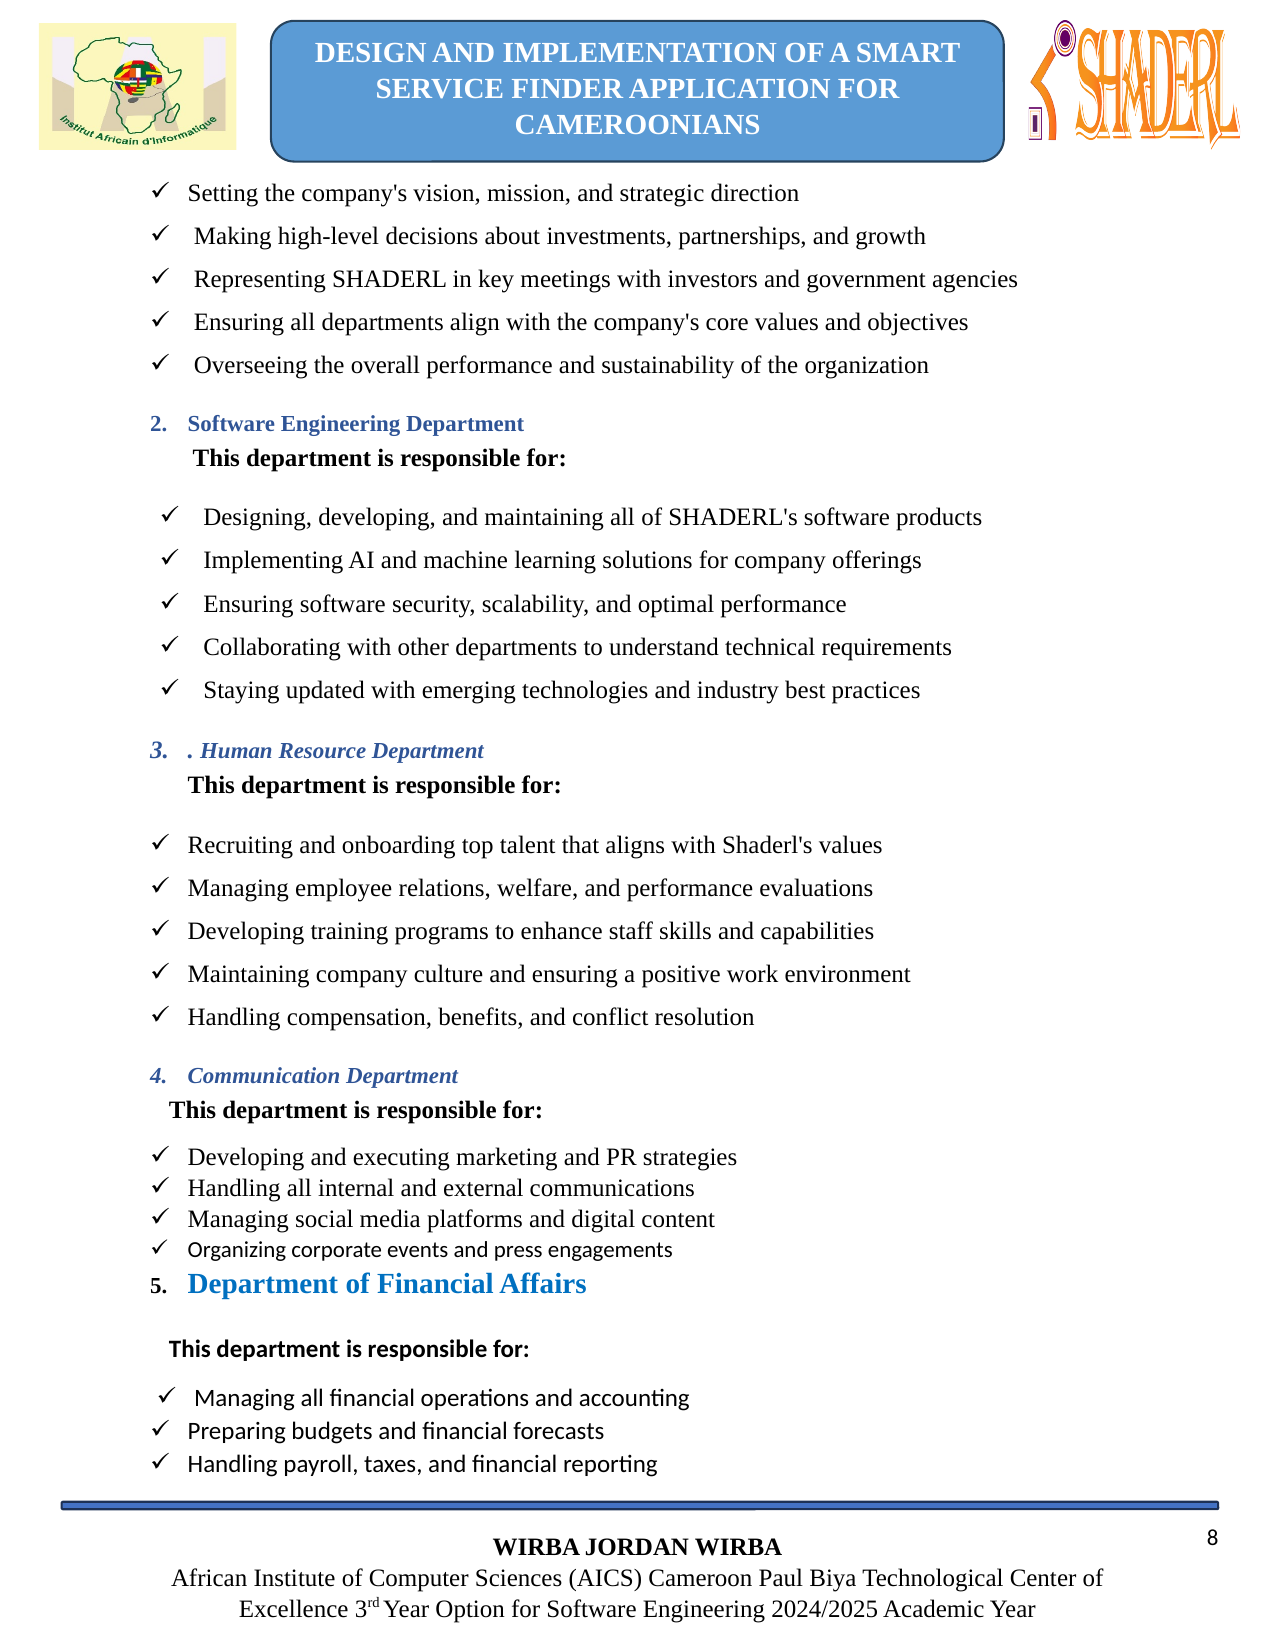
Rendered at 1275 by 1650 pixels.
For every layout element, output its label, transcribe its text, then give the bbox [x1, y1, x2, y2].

text This department is responsible for: [112, 1333, 1162, 1363]
list Organizing corporate events and press engagements [150, 1236, 1162, 1263]
picture [38, 23, 237, 150]
list Making high-level decisions about investments, partnerships, and growth [150, 221, 1162, 250]
list Ensuring all departments align with the company's core values and objectives [150, 307, 1162, 336]
subtitle Software Engineering Department [150, 410, 1162, 436]
list Implementing AI and machine learning solutions for company offerings [159, 546, 1162, 574]
text This department is responsible for: [122, 443, 1162, 471]
list Handling payroll, taxes, and financial reporting [150, 1448, 1162, 1479]
list Maintaining company culture and ensuring a positive work environment [150, 959, 1162, 988]
list Developing training programs to enhance staff skills and capabilities [150, 916, 1162, 945]
list Setting the company's vision, mission, and strategic direction [150, 178, 1162, 207]
list Handling compensation, benefits, and conflict resolution [150, 1002, 1162, 1031]
text This department is responsible for: [122, 770, 1162, 799]
list Recruiting and onboarding top talent that aligns with Shaderl's values [150, 830, 1162, 858]
list Managing all financial operations and accounting [156, 1382, 1162, 1413]
list Managing social media platforms and digital content [150, 1204, 1162, 1233]
list Preparing budgets and financial forecasts [150, 1415, 1162, 1446]
list Handling all internal and external communications [150, 1173, 1162, 1202]
list Managing employee relations, welfare, and performance evaluations [150, 873, 1162, 902]
list Department of Financial Affairs [150, 1266, 1162, 1299]
list Developing and executing marketing and PR strategies [150, 1142, 1162, 1171]
list Representing SHADERL in key meetings with investors and government agencies [150, 264, 1162, 293]
list Staying updated with emerging technologies and industry best practices [159, 675, 1162, 704]
list Collaborating with other departments to understand technical requirements [159, 632, 1162, 661]
subtitle . Human Resource Department [150, 735, 1162, 763]
picture [1028, 20, 1241, 150]
list Overseeing the overall performance and sustainability of the organization [150, 350, 1162, 379]
list Designing, developing, and maintaining all of SHADERL's software products [159, 502, 1162, 531]
subtitle Communication Department [150, 1062, 1162, 1088]
text This department is responsible for: [112, 1095, 1162, 1123]
list Ensuring software security, scalability, and optimal performance [159, 589, 1162, 617]
